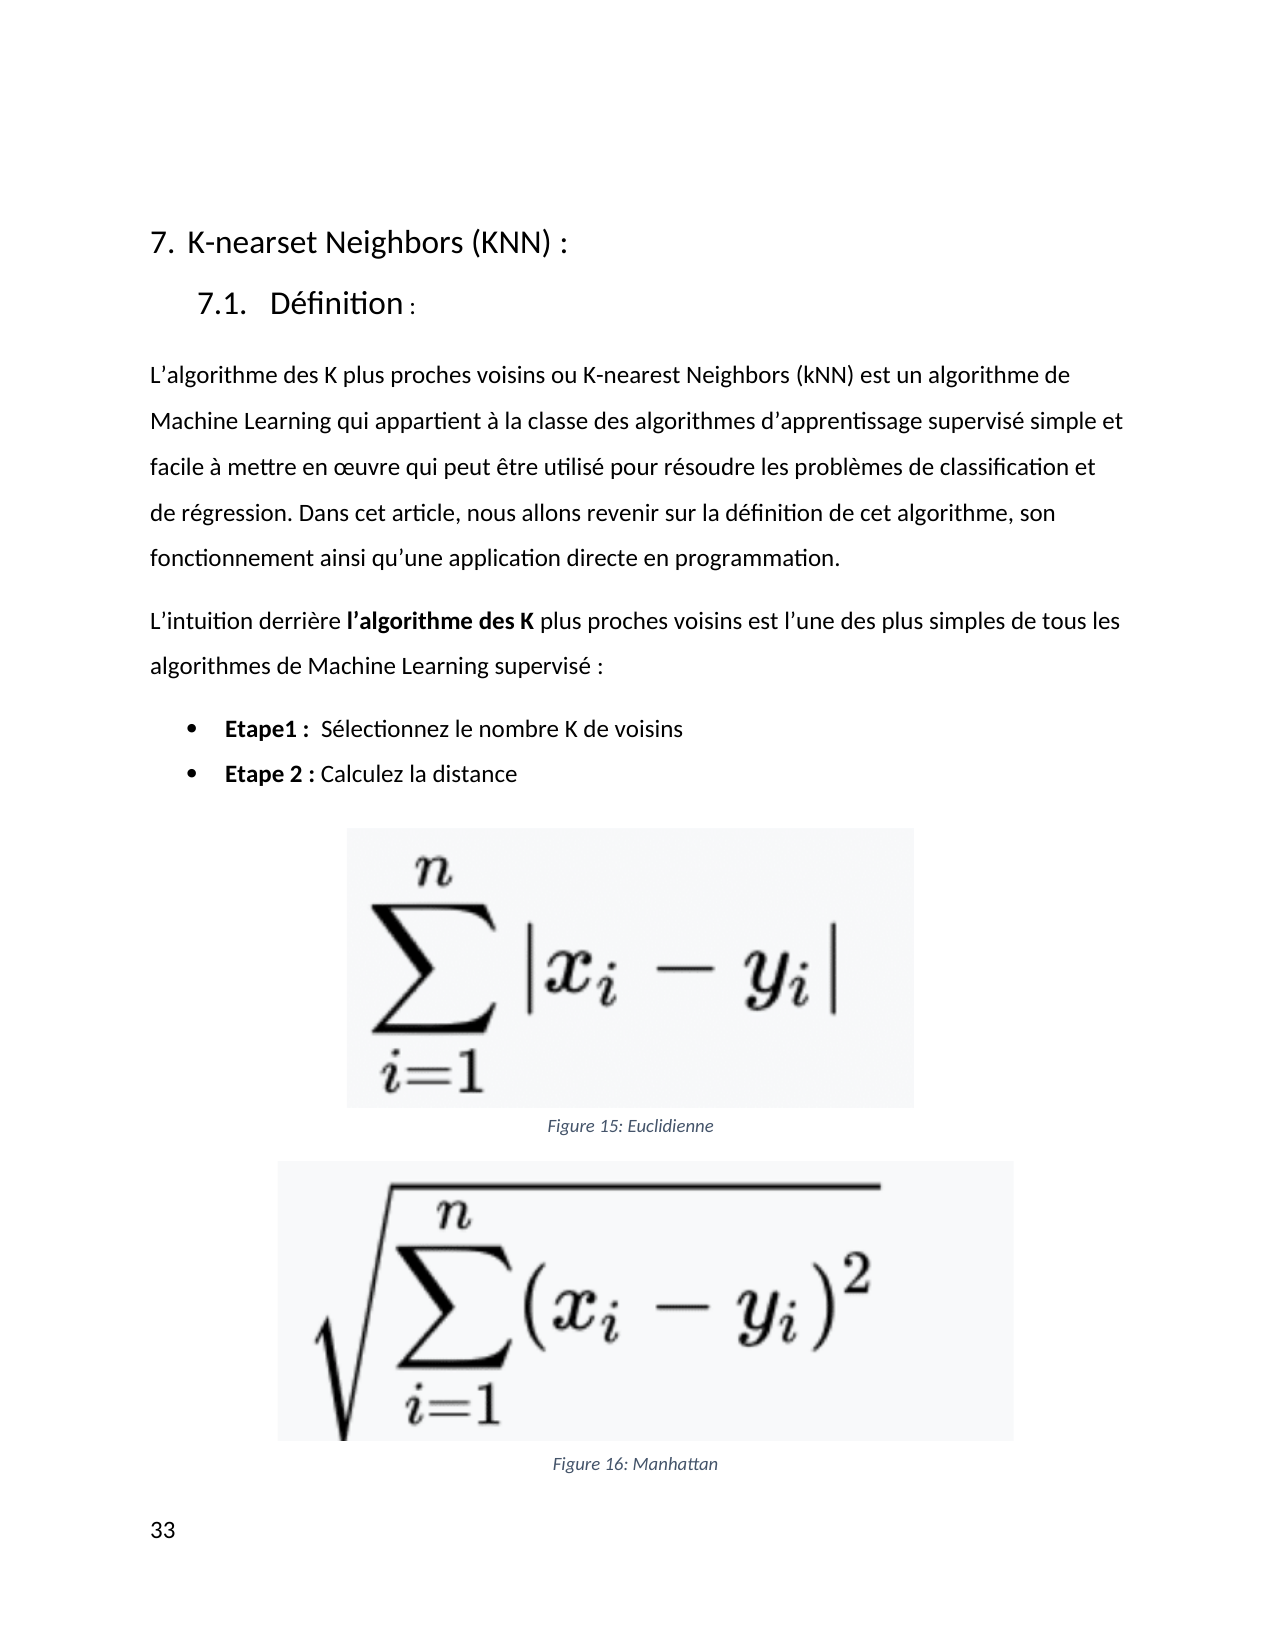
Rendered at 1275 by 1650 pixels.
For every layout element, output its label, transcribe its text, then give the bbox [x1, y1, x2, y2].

text L’algorithme des K plus proches voisins ou K-nearest Neighbors (kNN) est un algorithme de Machine Learning qui appartient à la classe des algorithmes d’apprentissage supervisé simple et facile à mettre en œuvre qui peut être utilisé pour résoudre les problèmes de classification et de régression. Dans cet article, nous allons revenir sur la définition de cet algorithme, son fonctionnement ainsi qu’une application directe en programmation. [150, 359, 1125, 573]
subtitle K-nearset Neighbors (KNN) : [150, 221, 1125, 261]
picture [346, 828, 914, 1108]
picture [277, 1161, 1014, 1441]
list Définition : [197, 282, 1125, 322]
list Etape1 : Sélectionnez le nombre K de voisins [187, 713, 1125, 743]
list Etape 2 : Calculez la distance [187, 759, 1125, 789]
text L’intuition derrière l’algorithme des K plus proches voisins est l’une des plus simples de tous les algorithmes de Machine Learning supervisé : [150, 605, 1125, 681]
